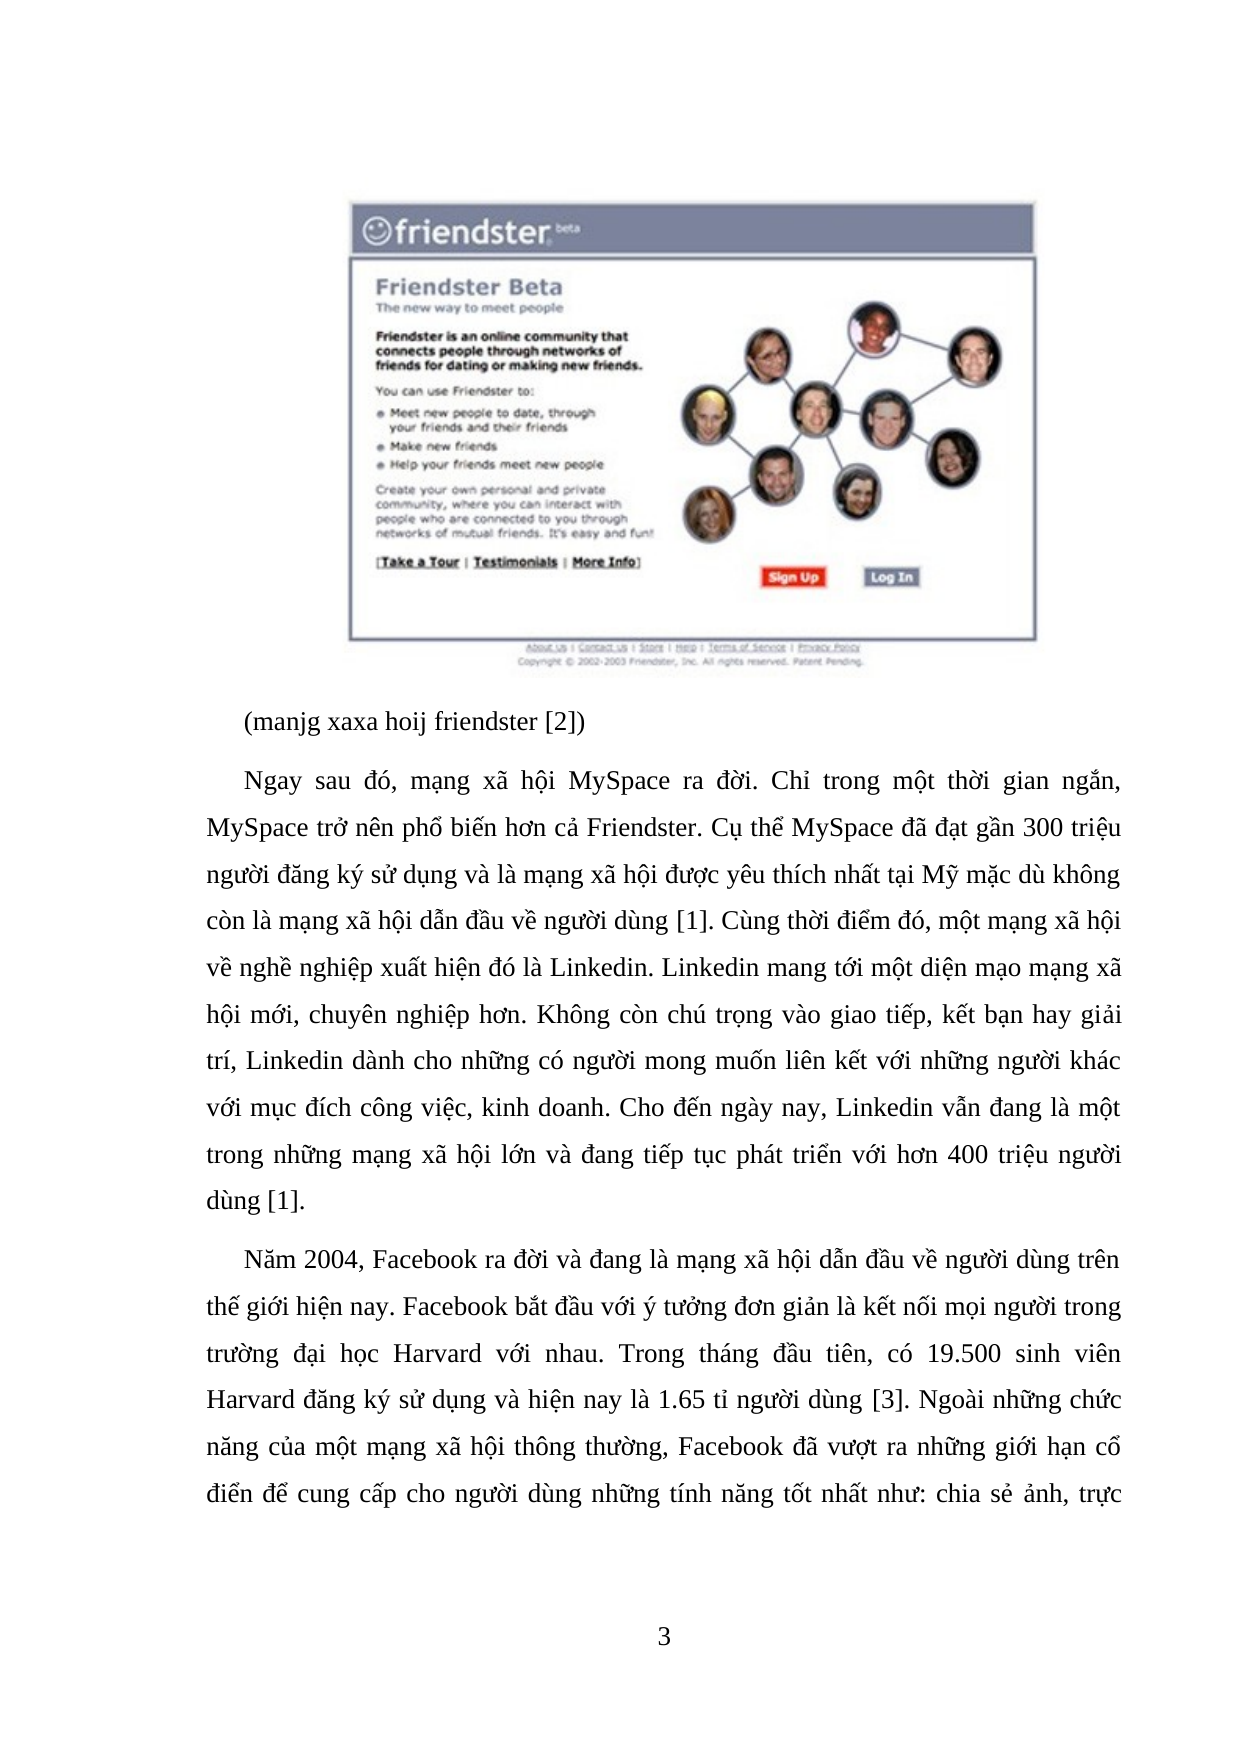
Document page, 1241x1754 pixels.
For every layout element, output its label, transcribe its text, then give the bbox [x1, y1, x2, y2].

picture [243, 177, 1135, 678]
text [206, 1243, 1122, 1508]
text (manjg xaxa hoij friendster ) [206, 705, 1122, 736]
text Ngay sau đó, mạng xã hội MySpace ra đời. Chỉ trong một thời gian ngắn, MySpace trở nên phổ biến hơn cả Friendster. Cụ thể MySpace đã đạt gần 300 triệu người đăng ký sử dụng và là mạng xã hội được yêu thích nhất tại Mỹ mặc dù không còn là mạng xã hội dẫn đầu về người dùng. Cùng thời điểm đó, một mạng xã hội về nghề nghiệp xuất hiện đó là Linkedin. Linkedin mang tới một diện mạo mạng xã hội mới, chuyên nghiệp hơn. Không còn chú trọng vào giao tiếp, kết bạn hay giải trí, Linkedin dành cho những có người mong muốn liên kết với những người khác với mục đích công việc, kinh doanh. Cho đến ngày nay, Linkedin vẫn đang là một trong những mạng xã hội lớn và đang tiếp tục phát triển với hơn 400 triệu người dùng. [206, 764, 1122, 1216]
